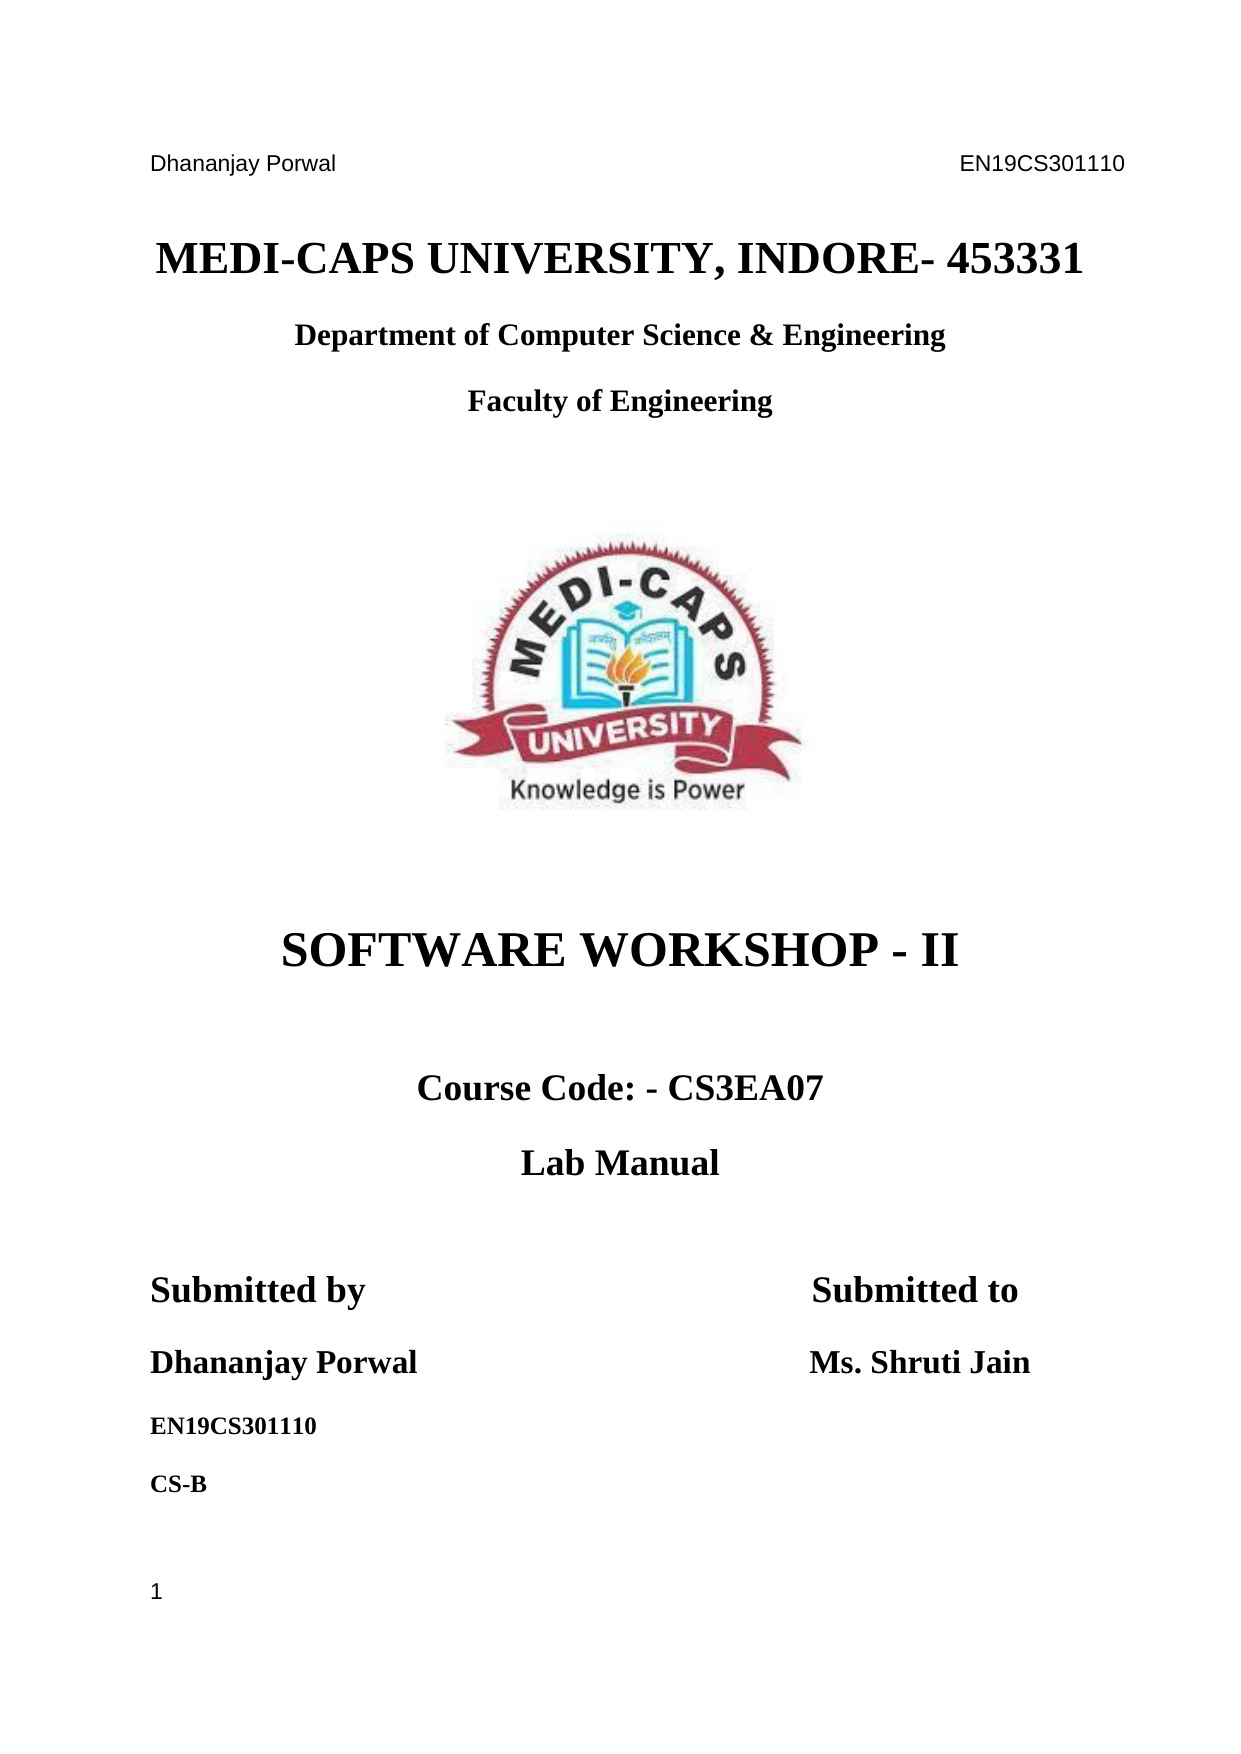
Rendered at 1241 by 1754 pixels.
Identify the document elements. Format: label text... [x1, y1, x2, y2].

text Course Code: - CS3EA07 [150, 1066, 1090, 1109]
text EN19CS301110 [150, 1411, 1090, 1440]
picture [418, 492, 822, 843]
text Faculty of Engineering [150, 383, 1090, 418]
text SOFTWARE WORKSHOP - II [150, 919, 1090, 977]
text CS-B [150, 1469, 1090, 1498]
text MEDI-CAPS UNIVERSITY, INDORE- 453331 [150, 231, 1090, 283]
text Lab Manual [150, 1140, 1090, 1183]
text Dhananjay Porwal Ms. Shruti Jain [150, 1342, 1090, 1380]
text Department of Computer Science & Engineering [150, 316, 1090, 352]
text Submitted by Submitted to [150, 1267, 1090, 1311]
